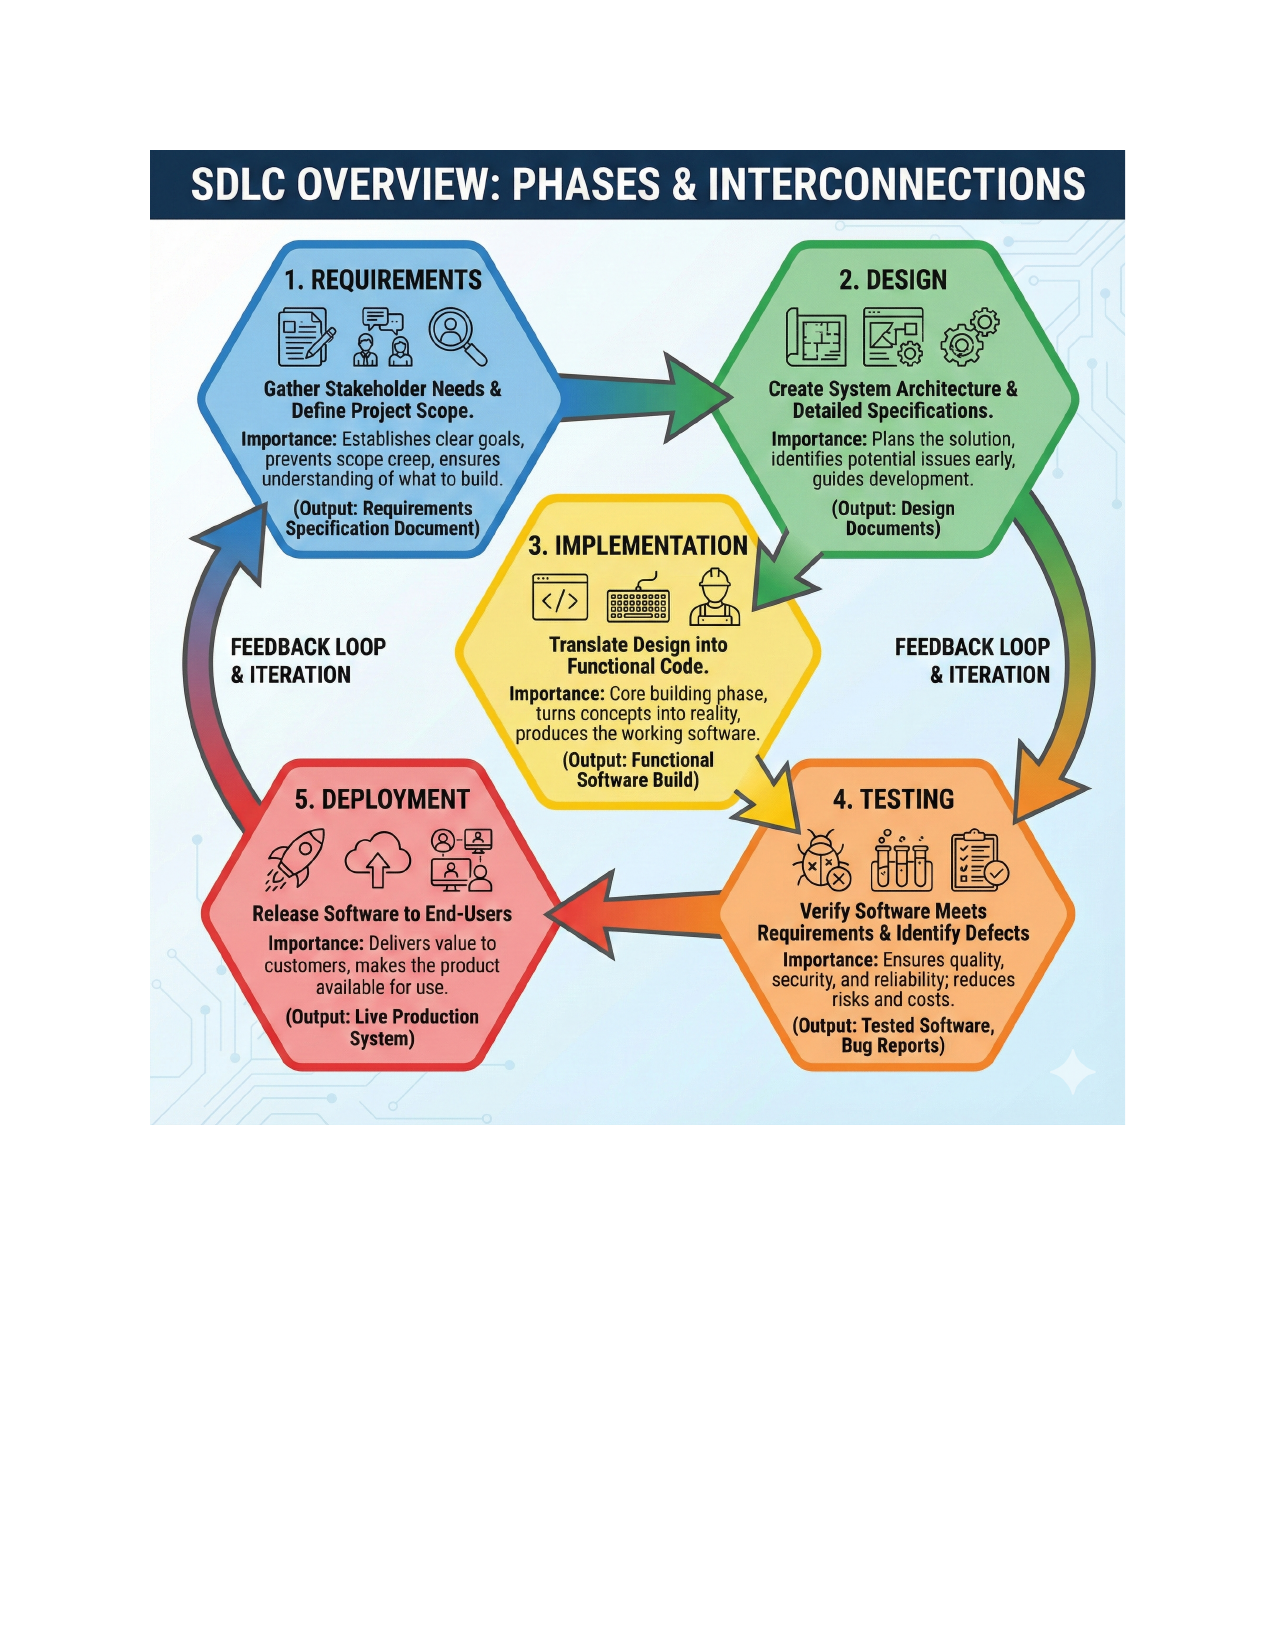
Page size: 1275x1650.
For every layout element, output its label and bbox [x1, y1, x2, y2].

picture [150, 150, 1125, 1125]
